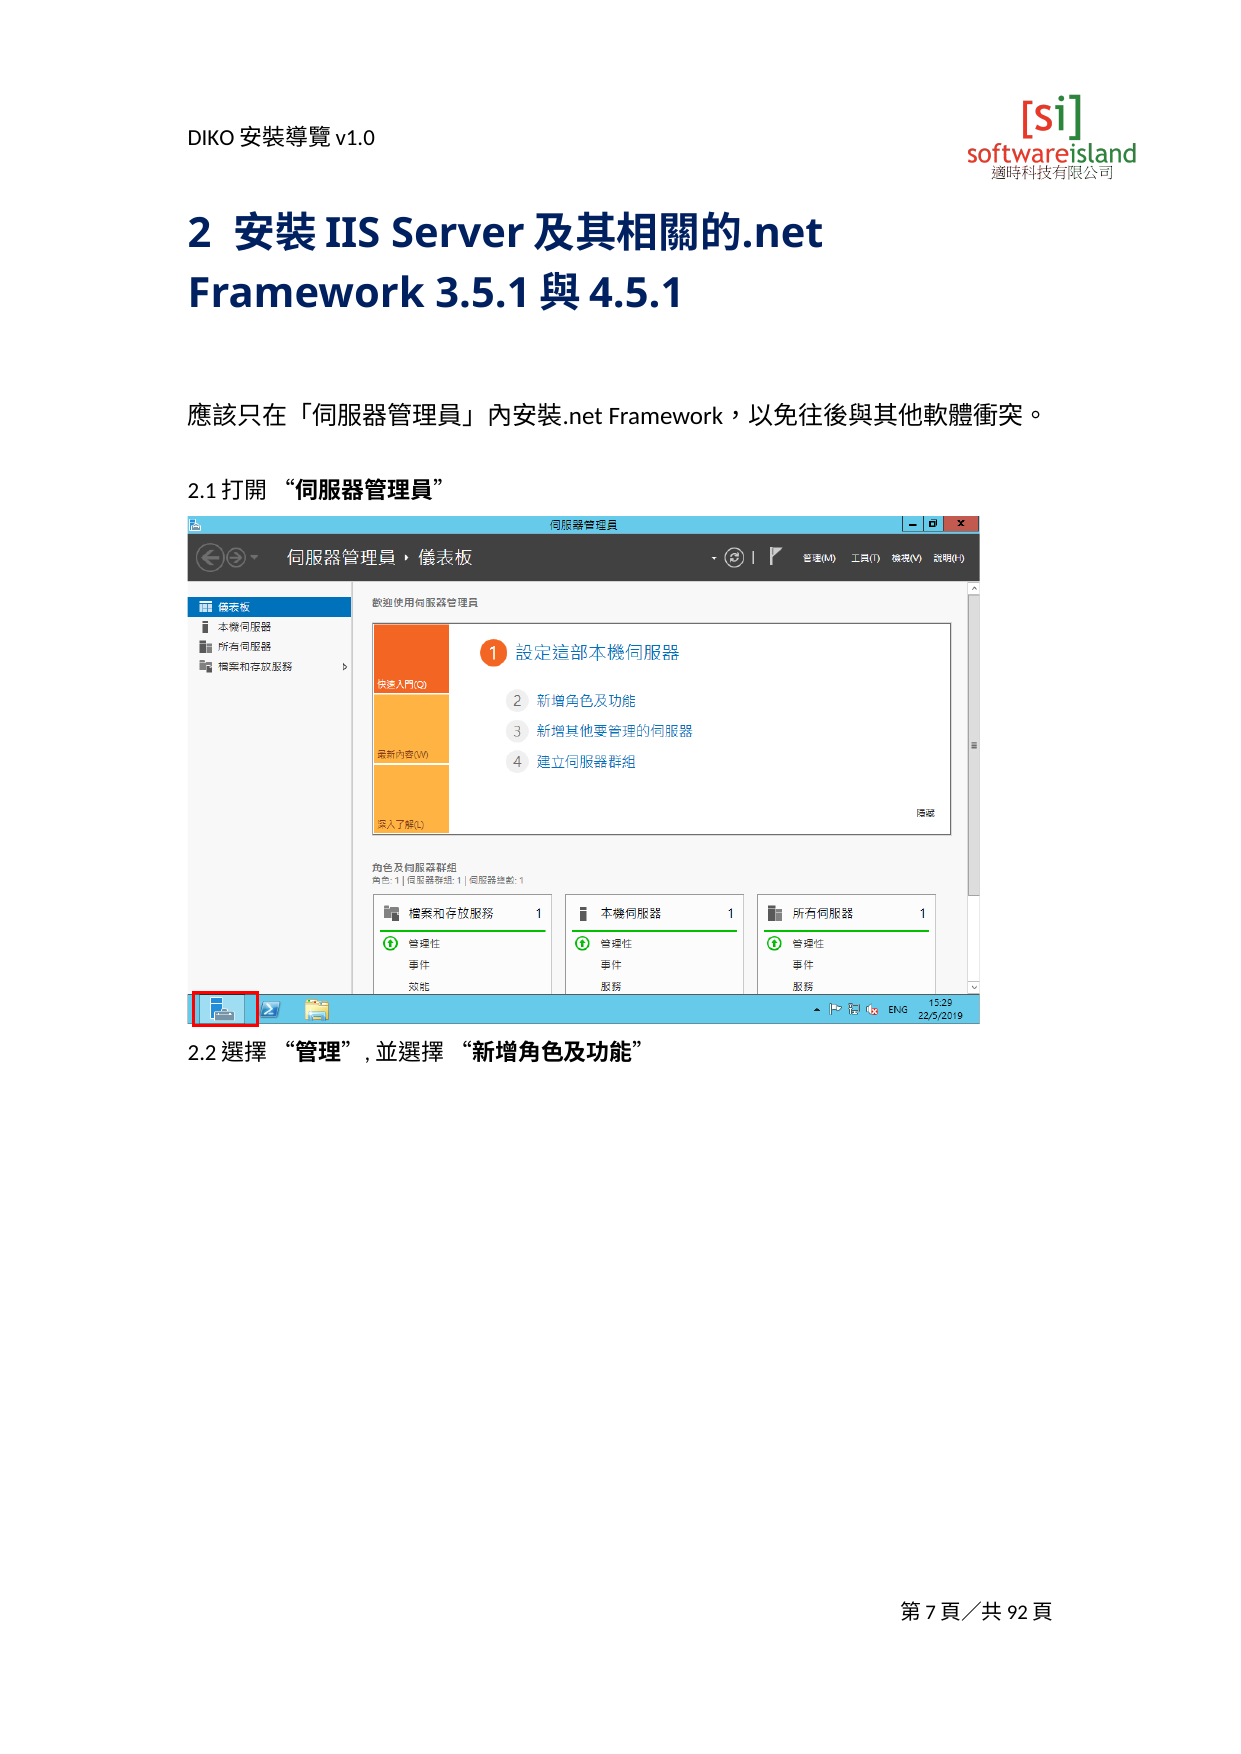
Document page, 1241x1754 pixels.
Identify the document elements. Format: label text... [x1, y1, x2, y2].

subtitle 2 安裝IIS Server及其相關的.net Framework 3.5.1與4.5.1 [187, 199, 1053, 320]
picture [967, 89, 1137, 180]
text 2.1 打開 “伺服器管理員” [187, 470, 1053, 507]
picture [187, 516, 980, 1024]
text 2.2 選擇 “管理”, 並選擇 “新增角色及功能” [187, 1032, 1053, 1070]
picture [195, 994, 256, 1024]
text 應該只在「伺服器管理員」內安裝.net Framework，以免往後與其他軟體衝突。 [187, 395, 1053, 432]
